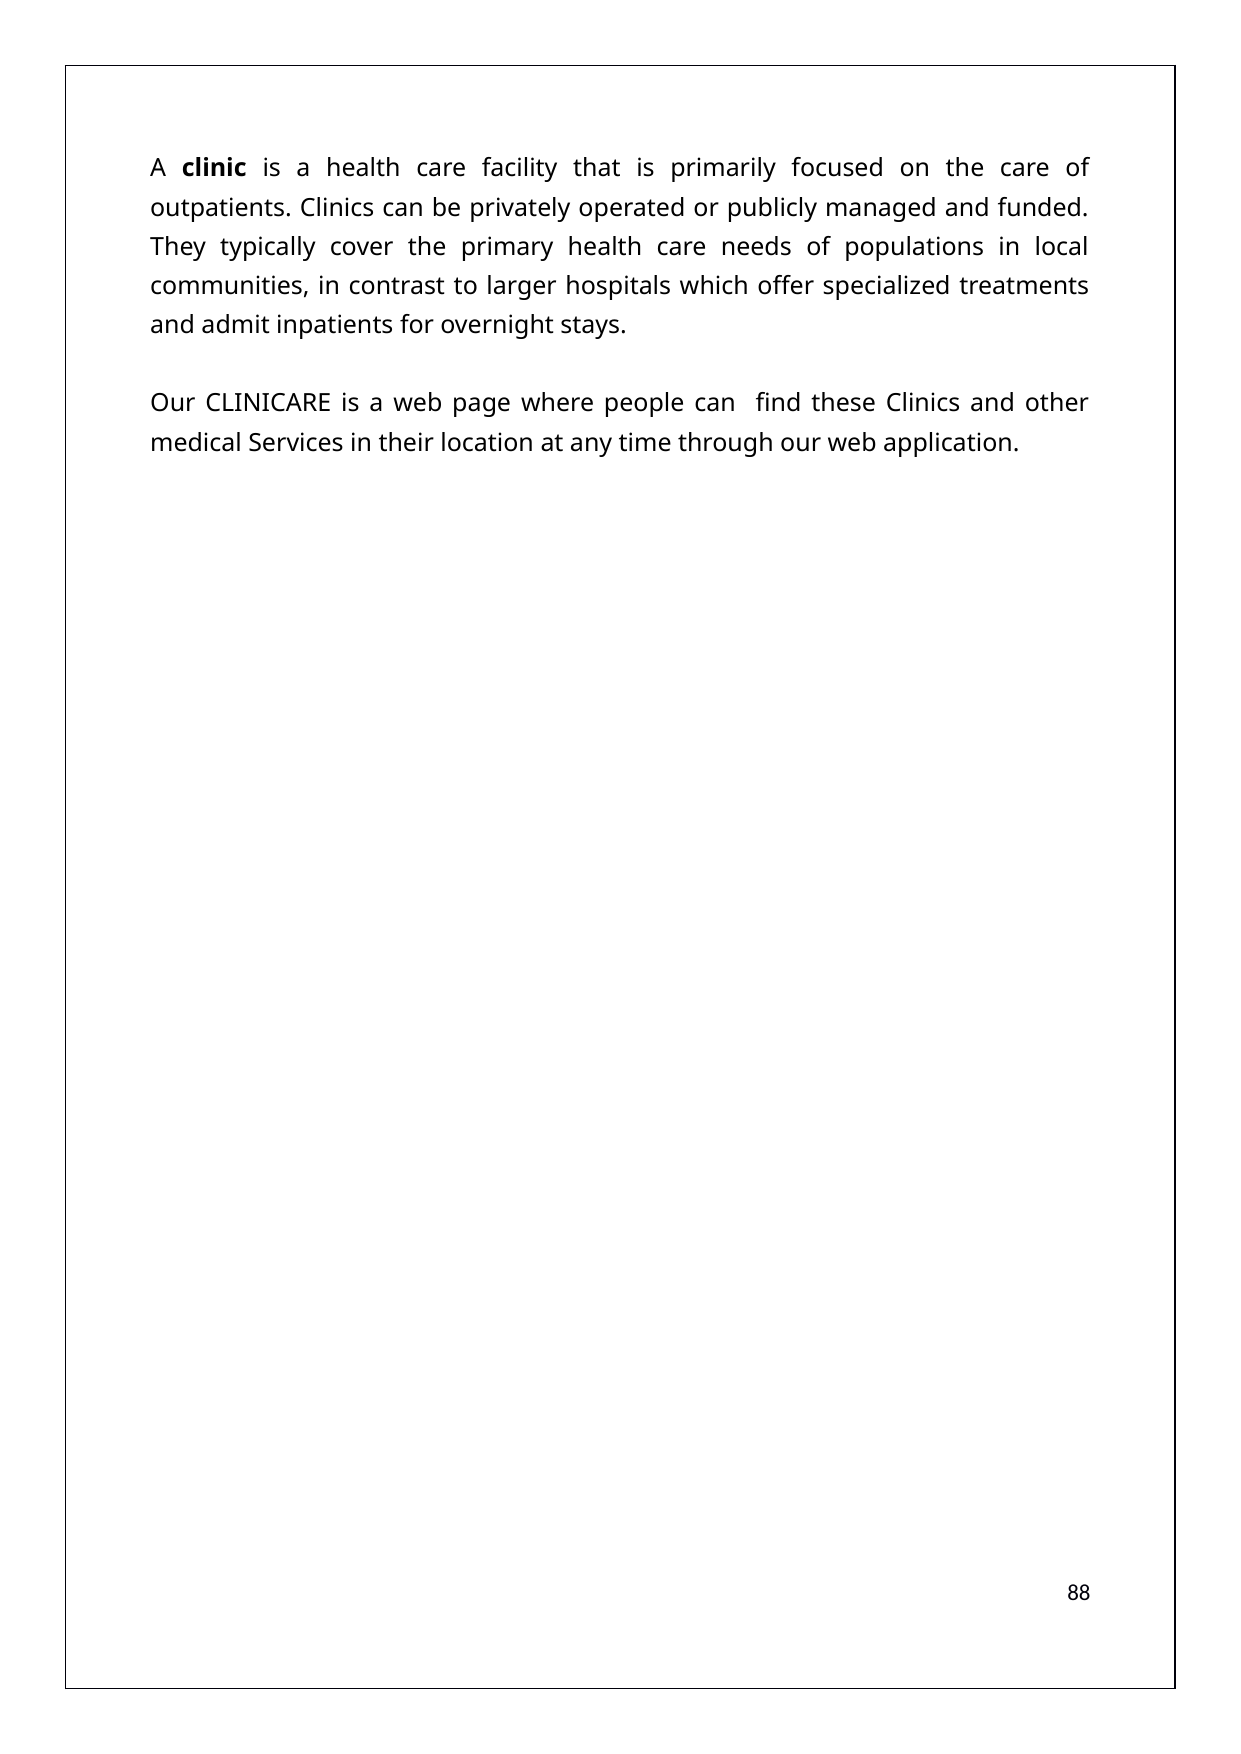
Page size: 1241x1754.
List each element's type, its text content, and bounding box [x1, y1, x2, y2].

text A clinic is a health care facility that is primarily focused on the care of outpatients. Clinics can be privately operated or publicly managed and funded. They typically cover the primary health care needs of populations in local communities, in contrast to larger hospitals which offer specialized treatments and admit inpatients for overnight stays. [150, 150, 1090, 341]
text Our CLINICARE is a web page where people can find these Clinics and other medical Services in their location at any time through our web application. [150, 385, 1090, 458]
